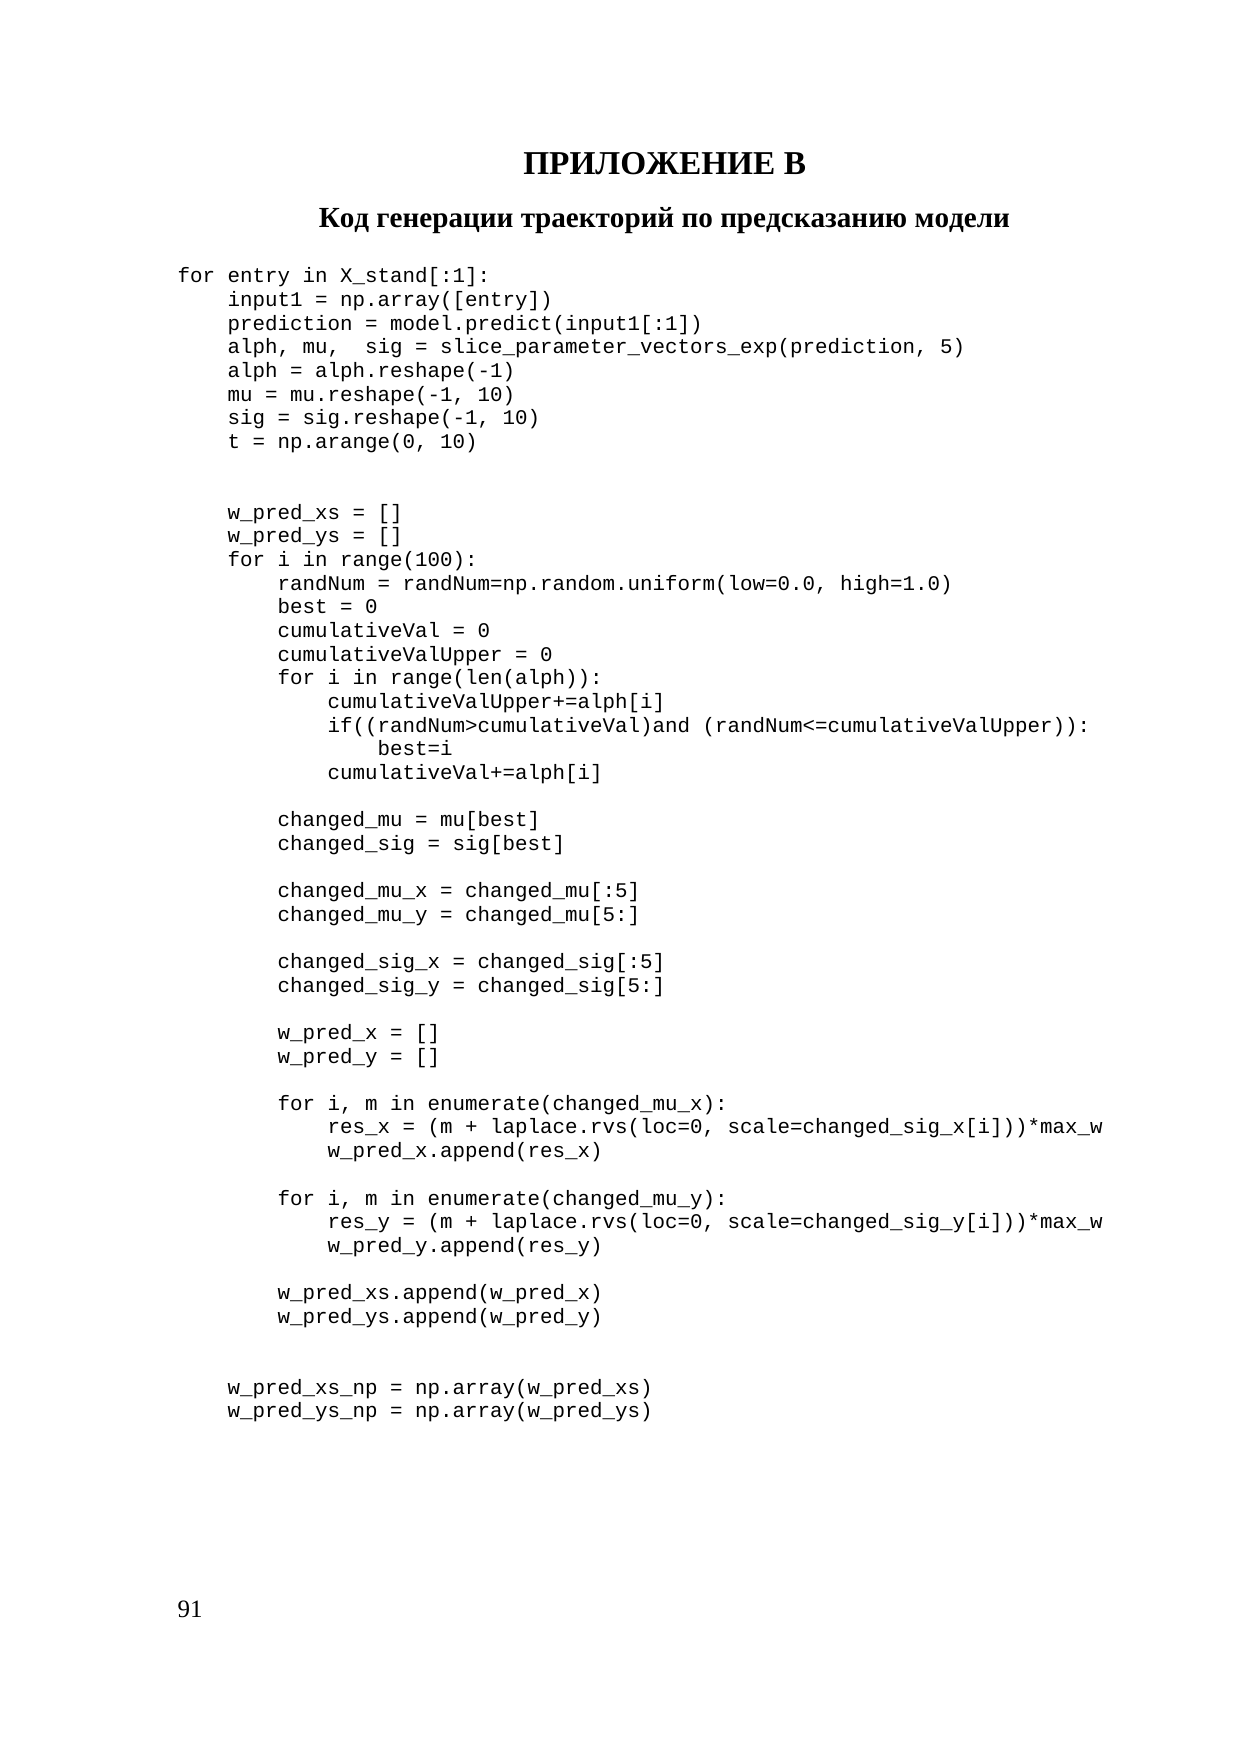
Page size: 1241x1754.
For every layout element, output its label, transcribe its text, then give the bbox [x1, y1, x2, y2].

text cumulativeValUpper = 0 [177, 644, 1152, 667]
text cumulativeVal+=alph[i] [177, 762, 1152, 786]
text w_pred_x = [] [177, 1022, 1152, 1046]
text changed_sig = sig[best] [177, 833, 1152, 856]
text changed_sig_x = changed_sig[:5] [177, 951, 1152, 975]
text w_pred_ys_np = np.array(w_pred_ys) [177, 1400, 1152, 1424]
text w_pred_xs_np = np.array(w_pred_xs) [177, 1377, 1152, 1400]
text w_pred_xs.append(w_pred_x) [177, 1282, 1152, 1306]
text cumulativeValUpper+=alph[i] [177, 691, 1152, 714]
subtitle ПРИЛОЖЕНИЕ В [177, 143, 1152, 181]
text best=i [177, 738, 1152, 762]
text best = 0 [177, 596, 1152, 620]
text alph = alph.reshape(-1) [177, 360, 1152, 383]
text alph, mu, sig = slice_parameter_vectors_exp(prediction, 5) [177, 336, 1152, 360]
text w_pred_x.append(res_x) [177, 1140, 1152, 1164]
text w_pred_y = [] [177, 1046, 1152, 1069]
text t = np.arange(0, 10) [177, 431, 1152, 454]
text for i in range(100): [177, 549, 1152, 573]
text input1 = np.array([entry]) [177, 289, 1152, 313]
text changed_mu = mu[best] [177, 809, 1152, 833]
text randNum = randNum=np.random.uniform(low=0.0, high=1.0) [177, 573, 1152, 596]
text res_x = (m + laplace.rvs(loc=0, scale=changed_sig_x[i]))*max_w [177, 1117, 1152, 1140]
text mu = mu.reshape(-1, 10) [177, 383, 1152, 407]
text Код генерации траекторий по предсказанию модели [177, 201, 1152, 234]
text if((randNum>cumulativeVal)and (randNum<=cumulativeValUpper)): [177, 714, 1152, 738]
text prediction = model.predict(input1[:1]) [177, 313, 1152, 336]
text w_pred_ys = [] [177, 525, 1152, 549]
text w_pred_y.append(res_y) [177, 1235, 1152, 1258]
text changed_mu_x = changed_mu[:5] [177, 880, 1152, 904]
text for i, m in enumerate(changed_mu_y): [177, 1187, 1152, 1211]
text w_pred_ys.append(w_pred_y) [177, 1306, 1152, 1329]
text w_pred_xs = [] [177, 502, 1152, 525]
text changed_sig_y = changed_sig[5:] [177, 975, 1152, 998]
text res_y = (m + laplace.rvs(loc=0, scale=changed_sig_y[i]))*max_w [177, 1211, 1152, 1235]
text cumulativeVal = 0 [177, 620, 1152, 644]
text sig = sig.reshape(-1, 10) [177, 407, 1152, 431]
text for entry in X_stand[:1]: [177, 265, 1152, 289]
text for i in range(len(alph)): [177, 667, 1152, 691]
text for i, m in enumerate(changed_mu_x): [177, 1093, 1152, 1117]
text changed_mu_y = changed_mu[5:] [177, 904, 1152, 927]
